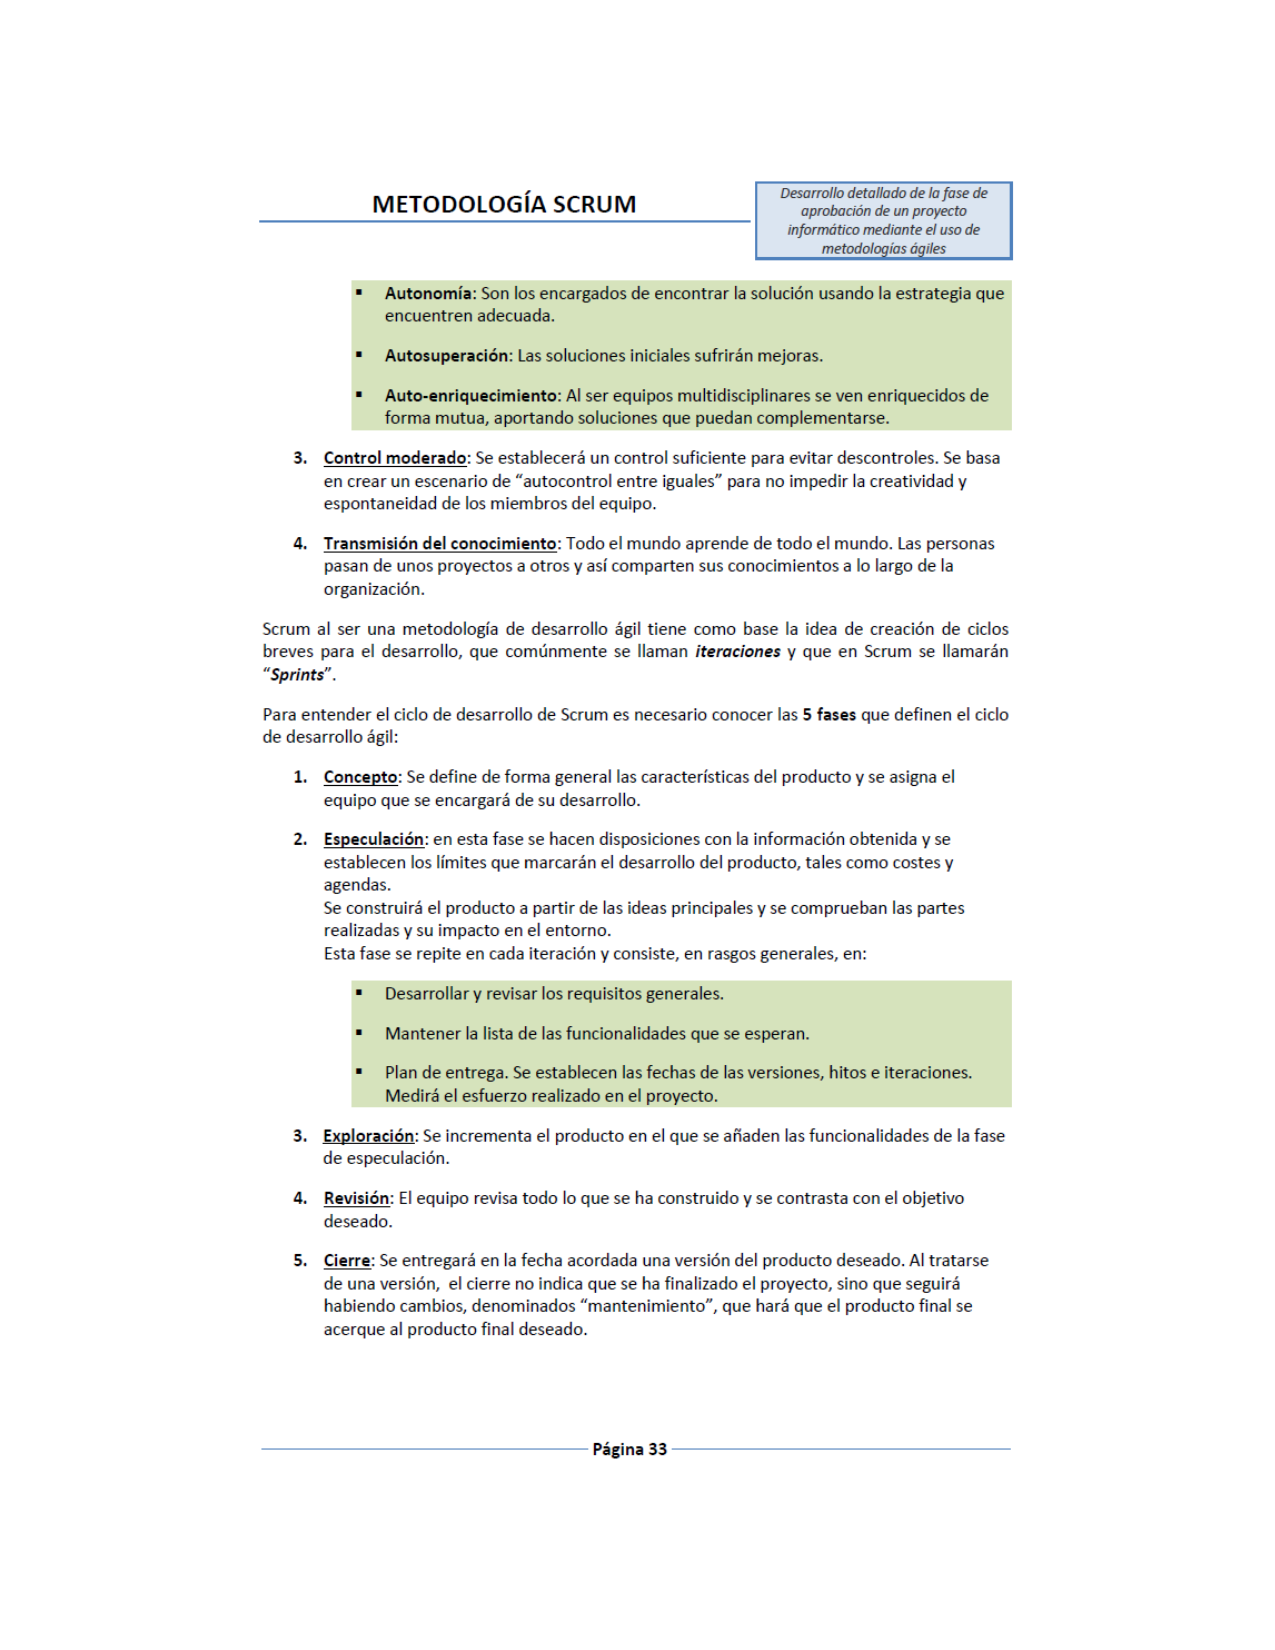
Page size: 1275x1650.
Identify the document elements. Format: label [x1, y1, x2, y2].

picture [177, 147, 1062, 1503]
